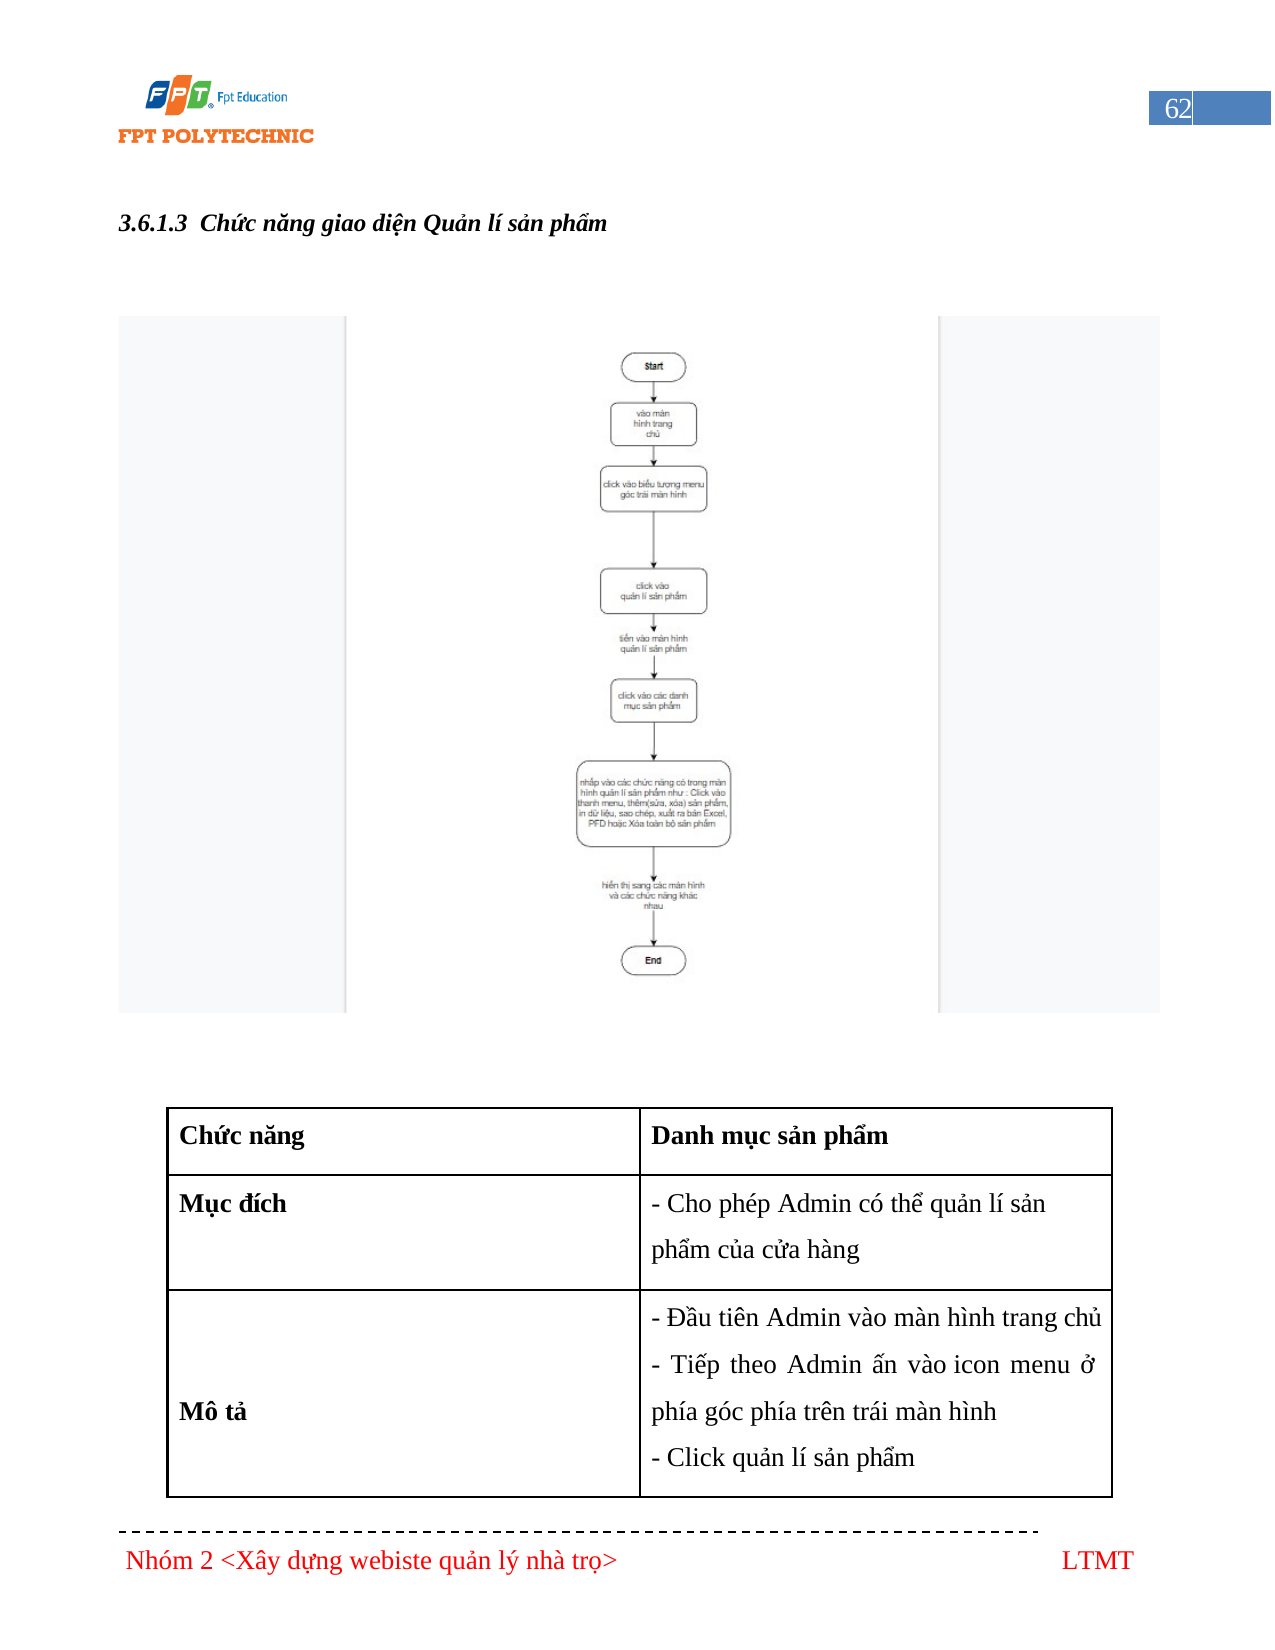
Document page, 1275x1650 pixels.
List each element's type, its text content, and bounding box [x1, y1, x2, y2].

table_header Danh mục sản phẩm [641, 1109, 1111, 1174]
table_cell Mục đích [169, 1176, 639, 1288]
table_cell - Cho phép Admin có thể quản lí sản phẩm của cửa hàng [641, 1176, 1111, 1288]
list Chức năng giao diện Quản lí sản phẩm [118, 208, 1200, 237]
table_cell Mô tả [169, 1291, 639, 1496]
table_header Chức năng [169, 1109, 639, 1174]
table_cell Đầu tiên Admin vào màn hình trang chủ Tiếp theo Admin ấn vào icon menu ở phía góc phía trên trái màn hình Click quản lí sản phẩm [641, 1291, 1111, 1496]
picture [118, 316, 1160, 1013]
picture [118, 75, 314, 143]
